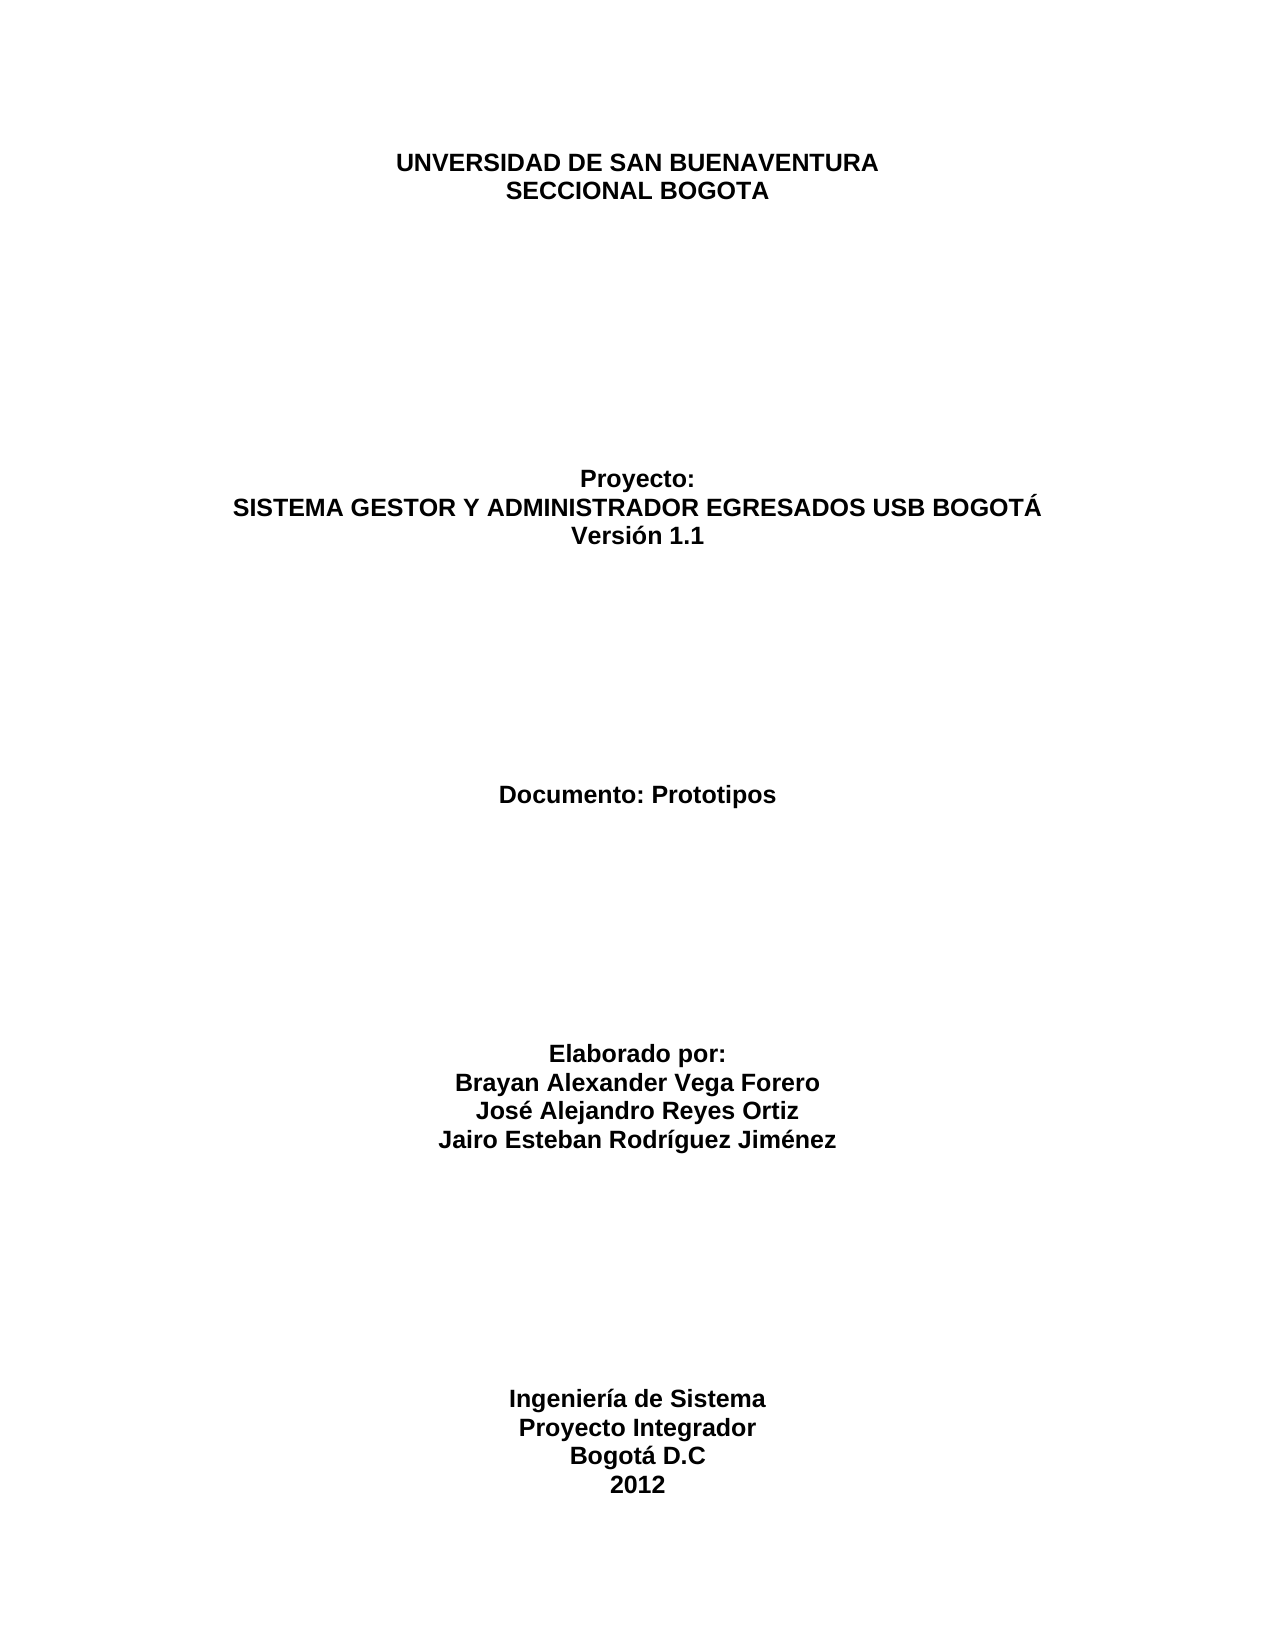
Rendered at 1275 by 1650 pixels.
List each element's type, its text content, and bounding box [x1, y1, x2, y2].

text Ingeniería de Sistema [177, 1384, 1098, 1413]
text Versión 1.1 [177, 521, 1098, 550]
text SECCIONAL BOGOTA [177, 176, 1098, 205]
text José Alejandro Reyes Ortiz [177, 1096, 1098, 1125]
text Elaborado por: [177, 1039, 1098, 1068]
text Documento: Prototipos [177, 780, 1098, 809]
text Proyecto Integrador [177, 1413, 1098, 1441]
text 2012 [177, 1470, 1098, 1499]
text Bogotá D.C [177, 1441, 1098, 1470]
text Proyecto: [177, 464, 1098, 493]
text SISTEMA GESTOR Y ADMINISTRADOR EGRESADOS USB BOGOTÁ [177, 493, 1098, 521]
text Brayan Alexander Vega Forero [177, 1068, 1098, 1096]
text UNVERSIDAD DE SAN BUENAVENTURA [177, 148, 1098, 176]
text Jairo Esteban Rodríguez Jiménez [177, 1125, 1098, 1154]
